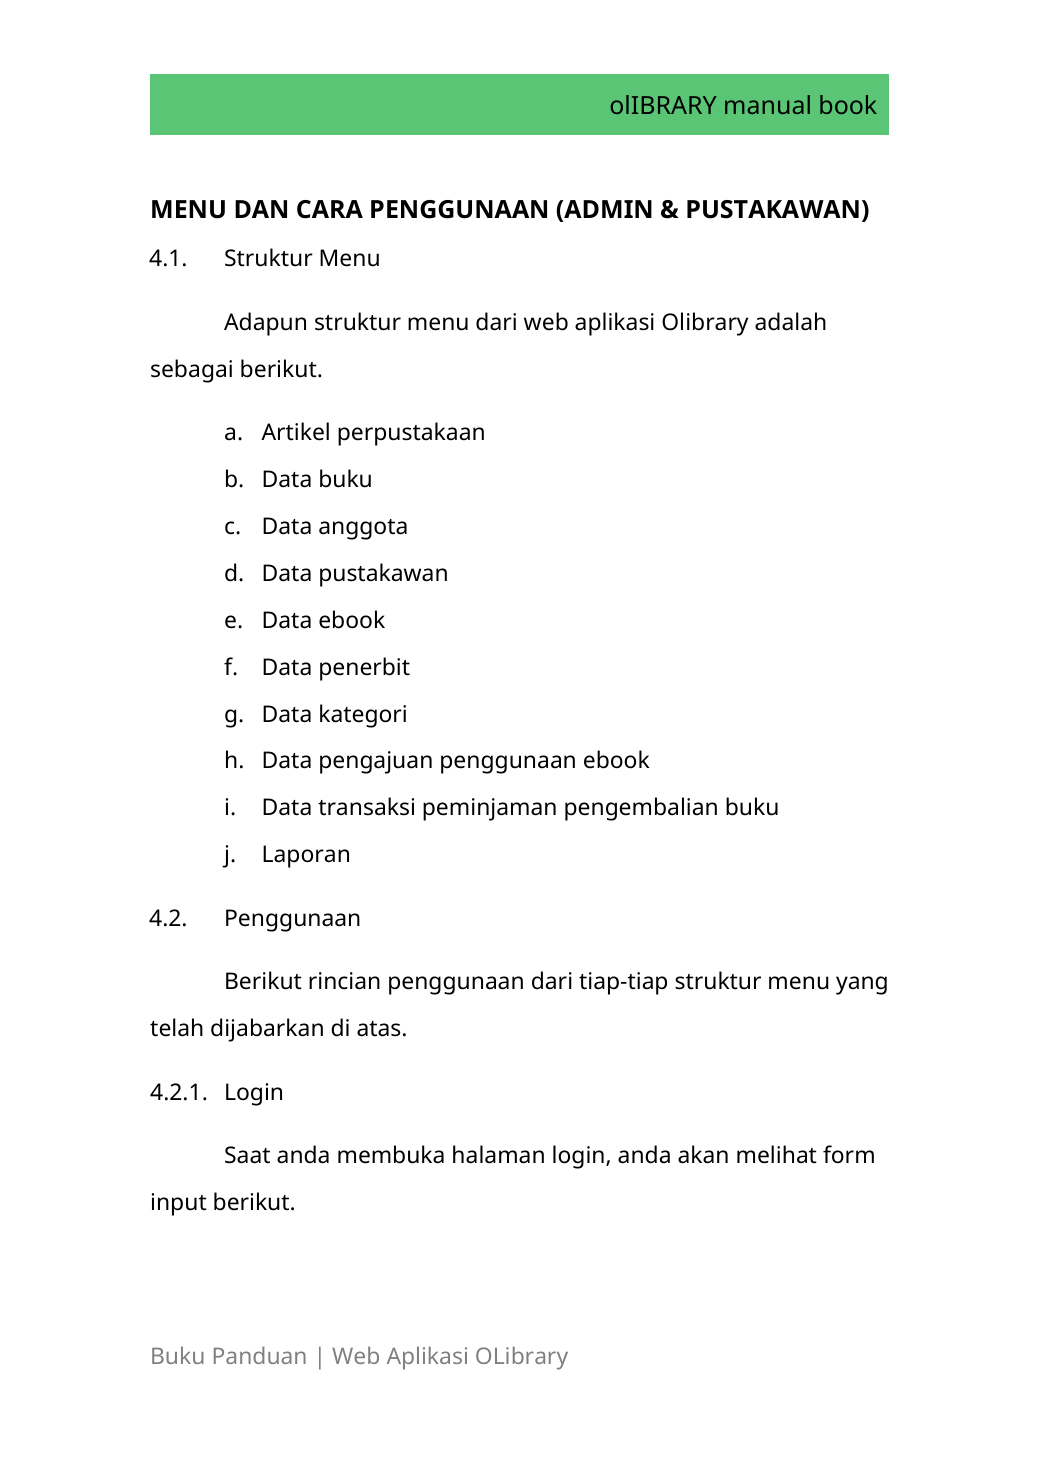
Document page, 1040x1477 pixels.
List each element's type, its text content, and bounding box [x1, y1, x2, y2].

list Data pustakawan [224, 557, 889, 588]
list Data pengajuan penggunaan ebook [224, 744, 889, 776]
subtitle Penggunaan [149, 902, 889, 933]
list Data buku [224, 463, 889, 494]
list Data penerbit [224, 651, 889, 682]
list Data ebook [224, 604, 889, 635]
list Artikel perpustakaan [224, 416, 889, 447]
list Data anggota [224, 510, 889, 541]
list Laporan [224, 838, 889, 869]
text Saat anda membuka halaman login, anda akan melihat form input berikut. [150, 1139, 889, 1217]
text Adapun struktur menu dari web aplikasi Olibrary adalah sebagai berikut. [150, 306, 889, 384]
text Berikut rincian penggunaan dari tiap-tiap struktur menu yang telah dijabarkan di atas. [150, 965, 889, 1043]
subtitle Struktur Menu [149, 242, 889, 273]
subtitle MENU DAN CARA PENGGUNAAN (ADMIN & PUSTAKAWAN) [150, 191, 889, 225]
subtitle Login [150, 1076, 889, 1107]
list Data transaksi peminjaman pengembalian buku [224, 791, 889, 822]
list Data kategori [224, 697, 889, 729]
